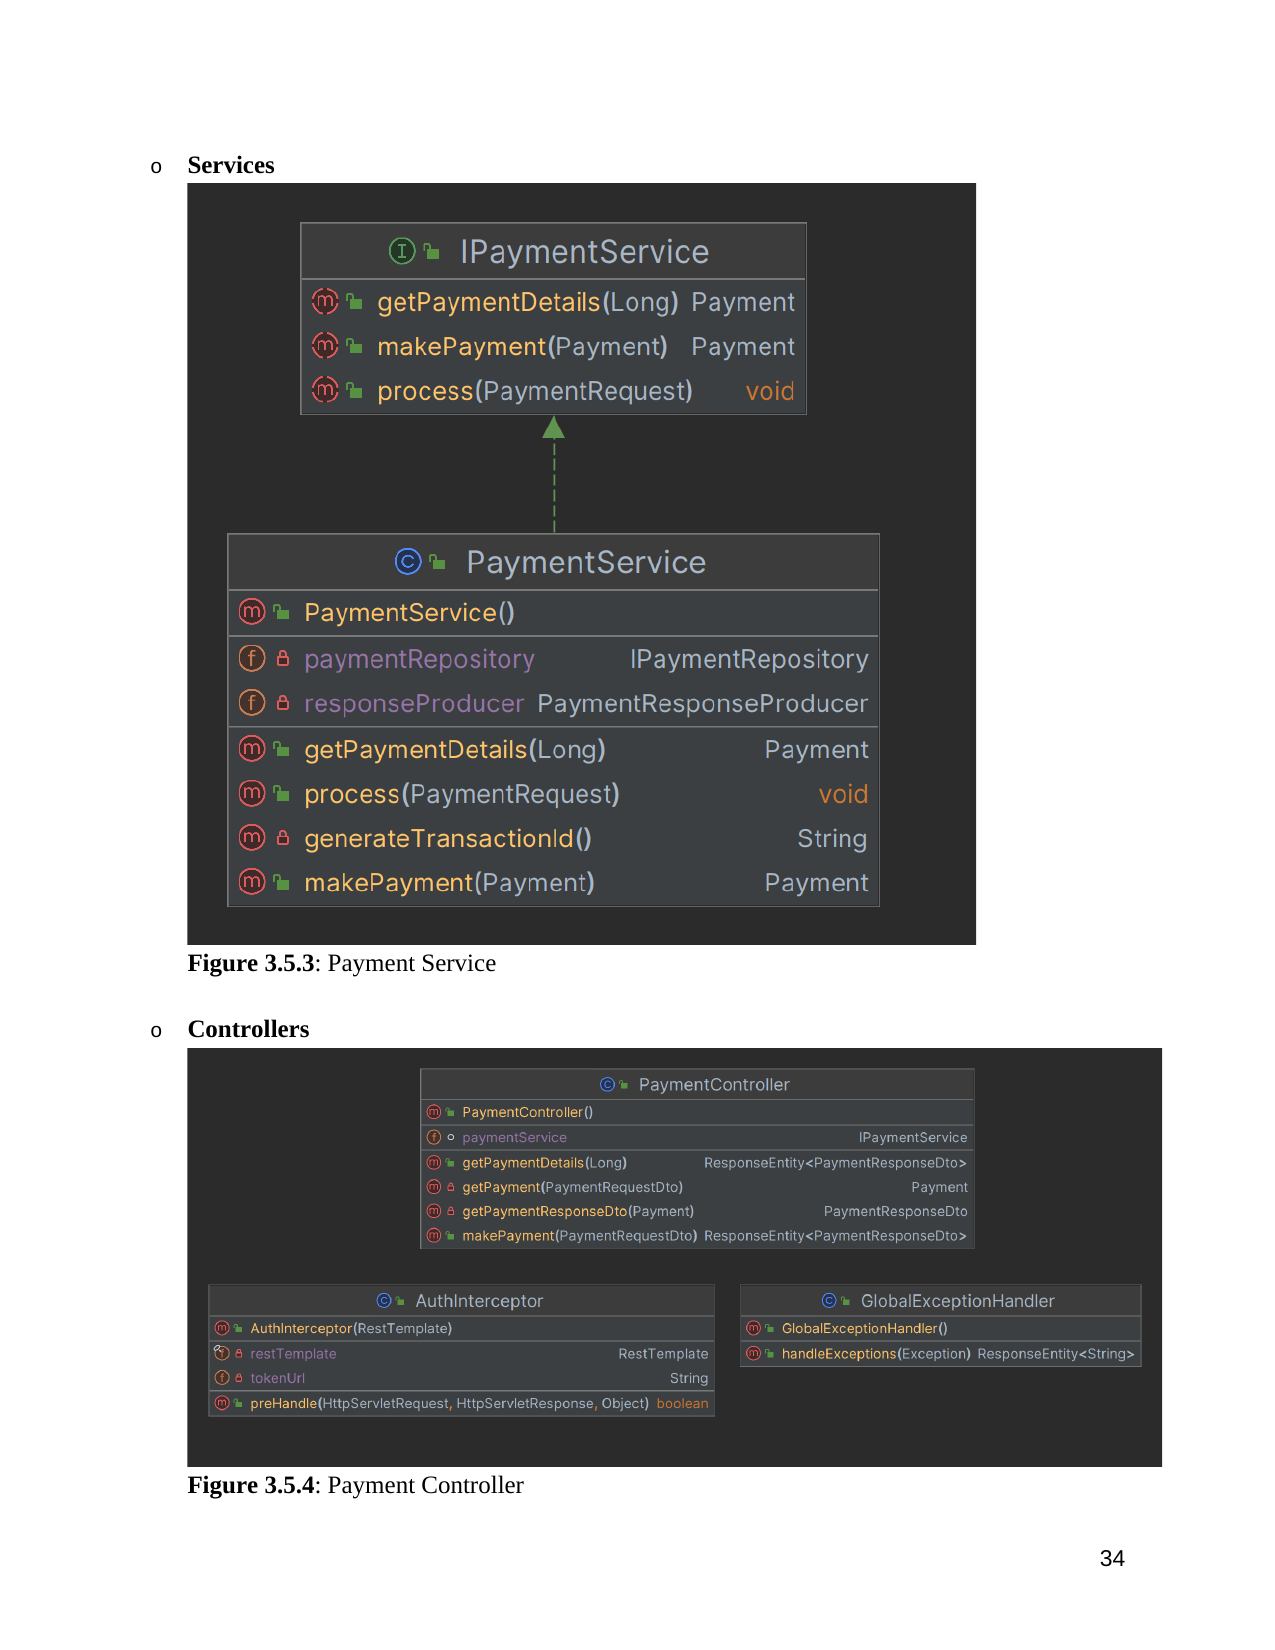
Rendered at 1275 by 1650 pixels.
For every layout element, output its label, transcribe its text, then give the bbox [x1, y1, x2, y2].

picture [187, 1048, 1163, 1467]
text Figure 3.5.4: Payment Controller [187, 1470, 1125, 1499]
list Controllers [150, 1014, 1125, 1044]
text Figure 3.5.3: Payment Service [187, 948, 1125, 977]
list Services [150, 150, 1125, 179]
picture [187, 183, 977, 945]
